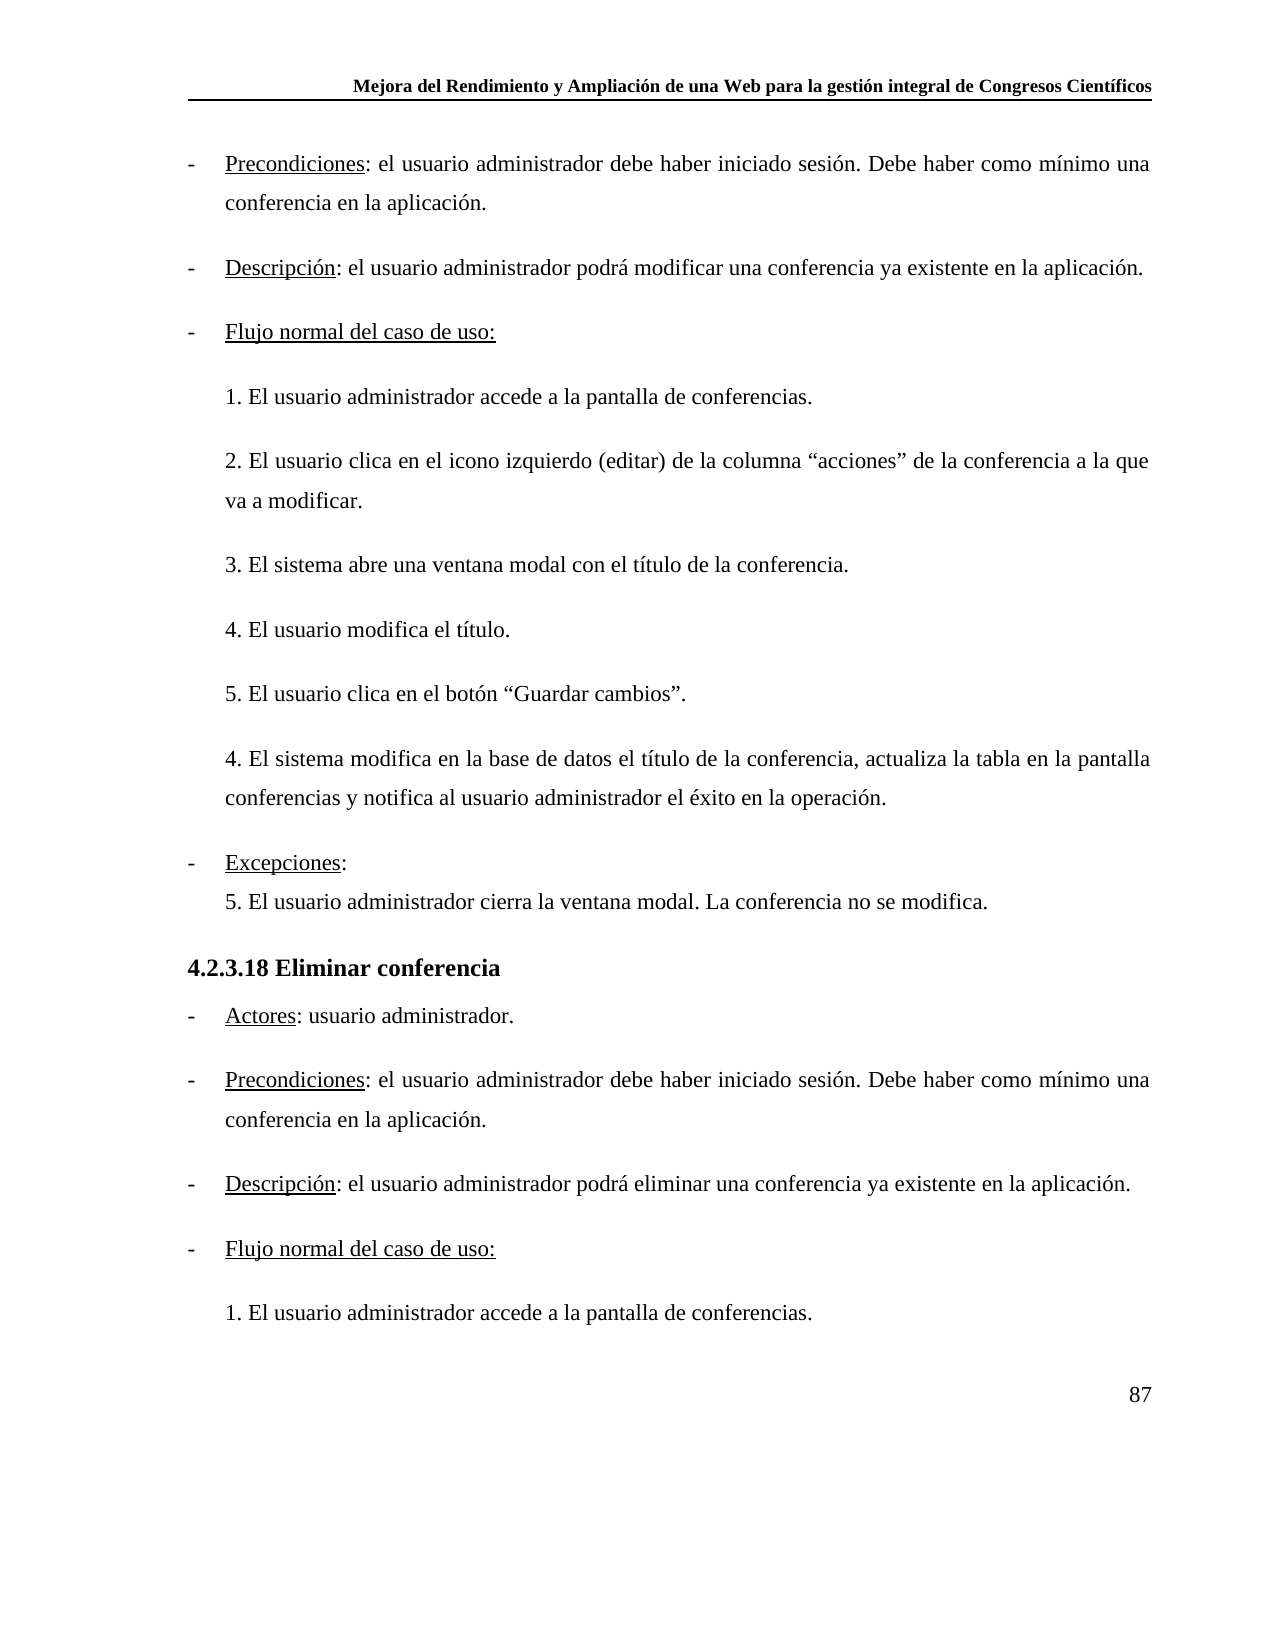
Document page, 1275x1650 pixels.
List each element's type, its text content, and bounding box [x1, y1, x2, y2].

text 4. El sistema modifica en la base de datos el título de la conferencia, actualiza la tabla en la pantalla conferencias y notifica al usuario administrador el éxito en la operación. [225, 745, 1152, 811]
list Flujo normal del caso de uso: [187, 1235, 1152, 1261]
text 1. El usuario administrador accede a la pantalla de conferencias. [225, 383, 1152, 409]
list Precondiciones: el usuario administrador debe haber iniciado sesión. Debe haber como mínimo una conferencia en la aplicación. [187, 150, 1152, 216]
text 5. El usuario clica en el botón “Guardar cambios”. [225, 680, 1152, 707]
text 2. El usuario clica en el icono izquierdo (editar) de la columna “acciones” de la conferencia a la que va a modificar. [225, 447, 1152, 513]
subtitle 4.2.3.18 Eliminar conferencia [187, 953, 1152, 981]
list Excepciones: 5. El usuario administrador cierra la ventana modal. La conferencia no se modifica. [187, 849, 1152, 914]
text 3. El sistema abre una ventana modal con el título de la conferencia. [225, 551, 1152, 578]
text 4. El usuario modifica el título. [225, 616, 1152, 642]
list Actores: usuario administrador. [187, 1002, 1152, 1028]
list Flujo normal del caso de uso: [187, 318, 1152, 345]
list Precondiciones: el usuario administrador debe haber iniciado sesión. Debe haber como mínimo una conferencia en la aplicación. [187, 1067, 1152, 1132]
list Descripción: el usuario administrador podrá modificar una conferencia ya existente en la aplicación. [187, 254, 1152, 280]
list Descripción: el usuario administrador podrá eliminar una conferencia ya existente en la aplicación. [187, 1171, 1152, 1197]
text 1. El usuario administrador accede a la pantalla de conferencias. [225, 1299, 1152, 1326]
